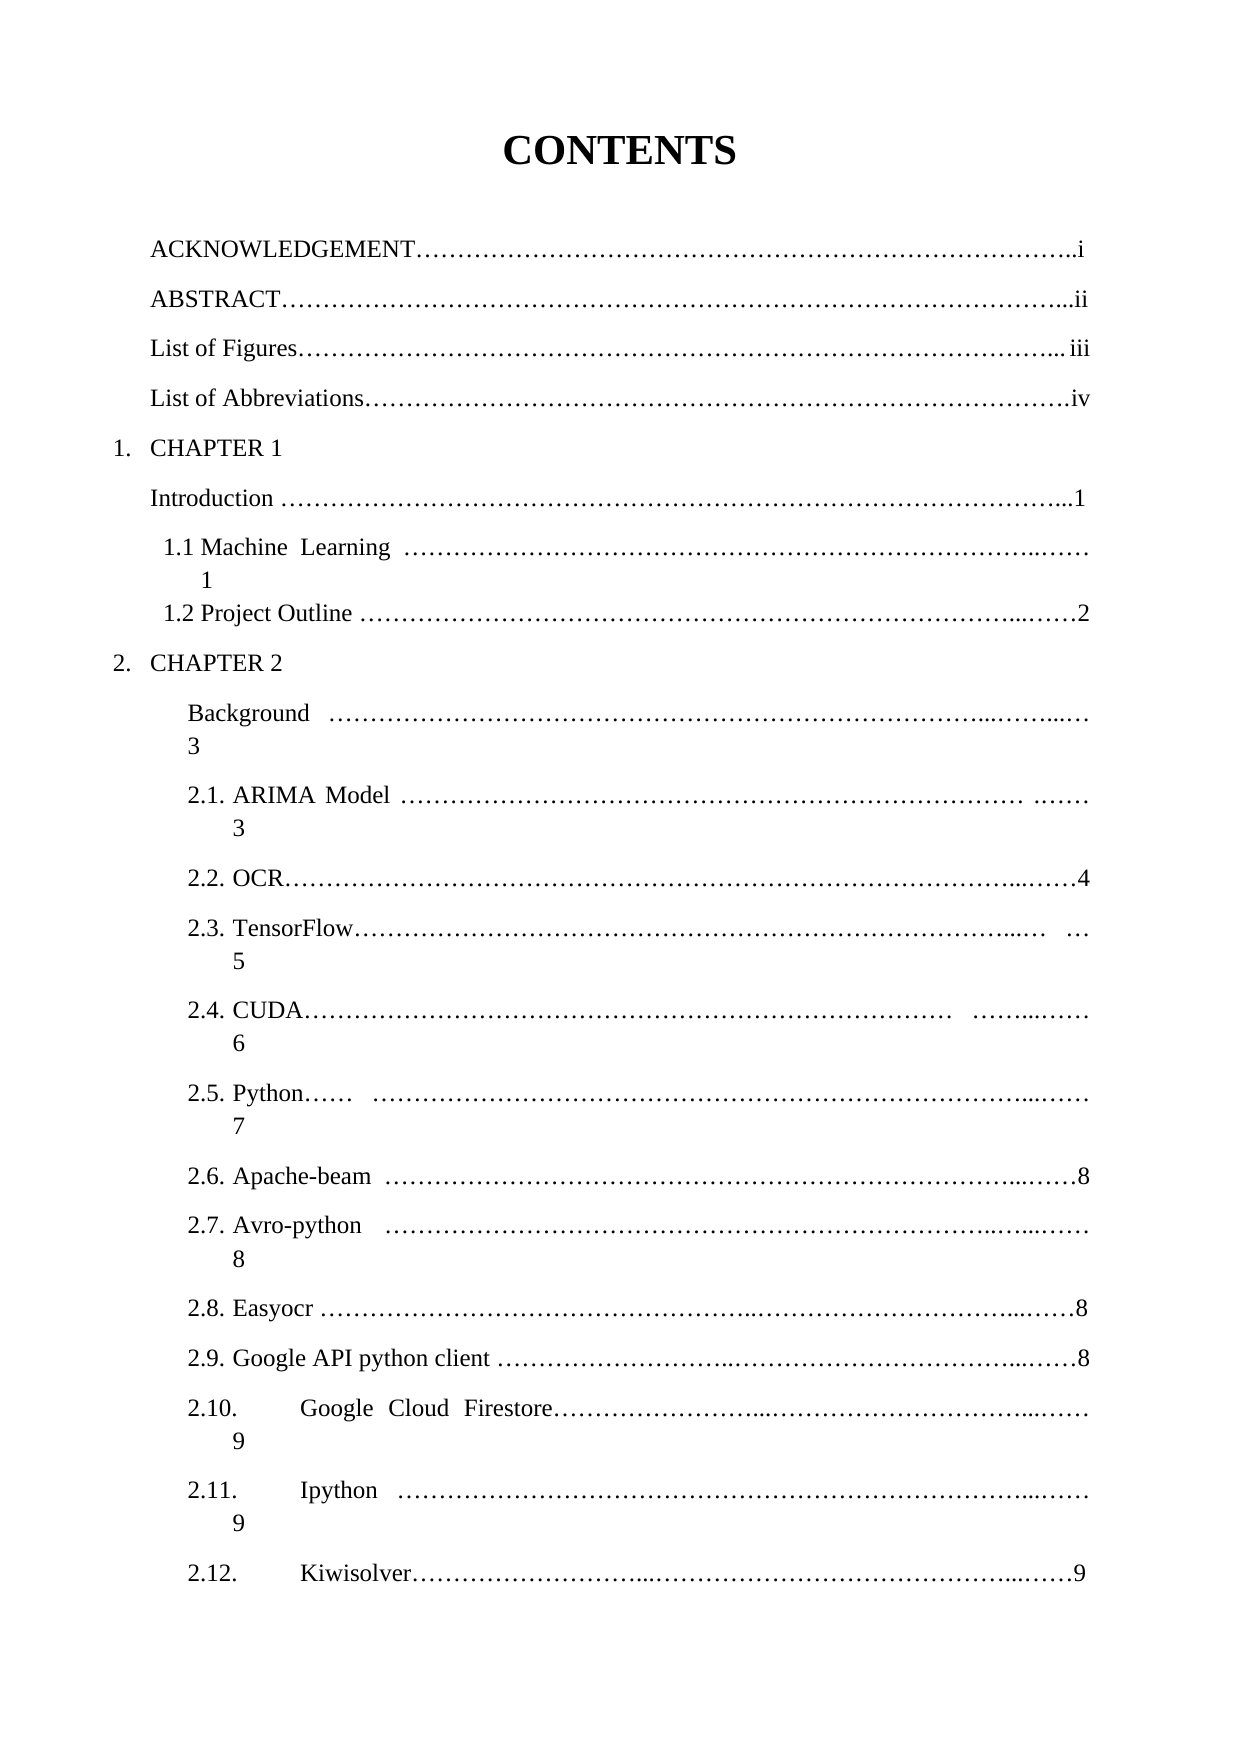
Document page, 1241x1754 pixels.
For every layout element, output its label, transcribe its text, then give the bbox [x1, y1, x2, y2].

text Background ……………………………………………………………………...……...…3 [187, 698, 1090, 759]
list Python…… ……………………………………………………………………...……7 [187, 1078, 1090, 1140]
list TensorFlow……………………………………………………………………...… …5 [187, 913, 1090, 974]
list Easyocr ……………………………………………..…………………………...……8 [187, 1293, 1090, 1322]
list Kiwisolver………………………...……………………………………...……9 [187, 1558, 1090, 1587]
list Google API python client ………………………..……………………………...……8 [187, 1343, 1090, 1372]
list Machine Learning …………………………………………………………………..……1 [163, 532, 1090, 594]
text List of Abbreviations…………………………………………………………………………. iv [150, 383, 1090, 412]
text List of Figures………………………………………………………………………………... iii [150, 333, 1090, 362]
text CONTENTS [149, 124, 1090, 174]
list Google Cloud Firestore……………………...…………………………...…… 9 [187, 1393, 1090, 1454]
list CHAPTER 2 [113, 648, 1090, 677]
list ARIMA Model ………………………………………………………………… .……3 [187, 780, 1090, 842]
text ACKNOWLEDGEMENT……………………………………………………………………..i [150, 234, 1090, 263]
list Project Outline ……………………………………………………………………...……2 [163, 598, 1090, 627]
list Avro-python ………………………………………………………………..…...……8 [187, 1211, 1090, 1272]
text ABSTRACT…………………………………………………………………………………...ii [150, 284, 1090, 313]
list Ipython …………………………………………………………………...……9 [187, 1475, 1090, 1537]
list OCR……………………………………………………………………………...……4 [187, 863, 1090, 892]
list CUDA…………………………………………………………………… ……...……6 [187, 996, 1090, 1057]
text Introduction …………………………………………………………………………………...1 [150, 483, 1090, 511]
list Apache-beam …………………………………………………………………...……8 [187, 1161, 1090, 1190]
list CHAPTER 1 [113, 433, 1090, 462]
